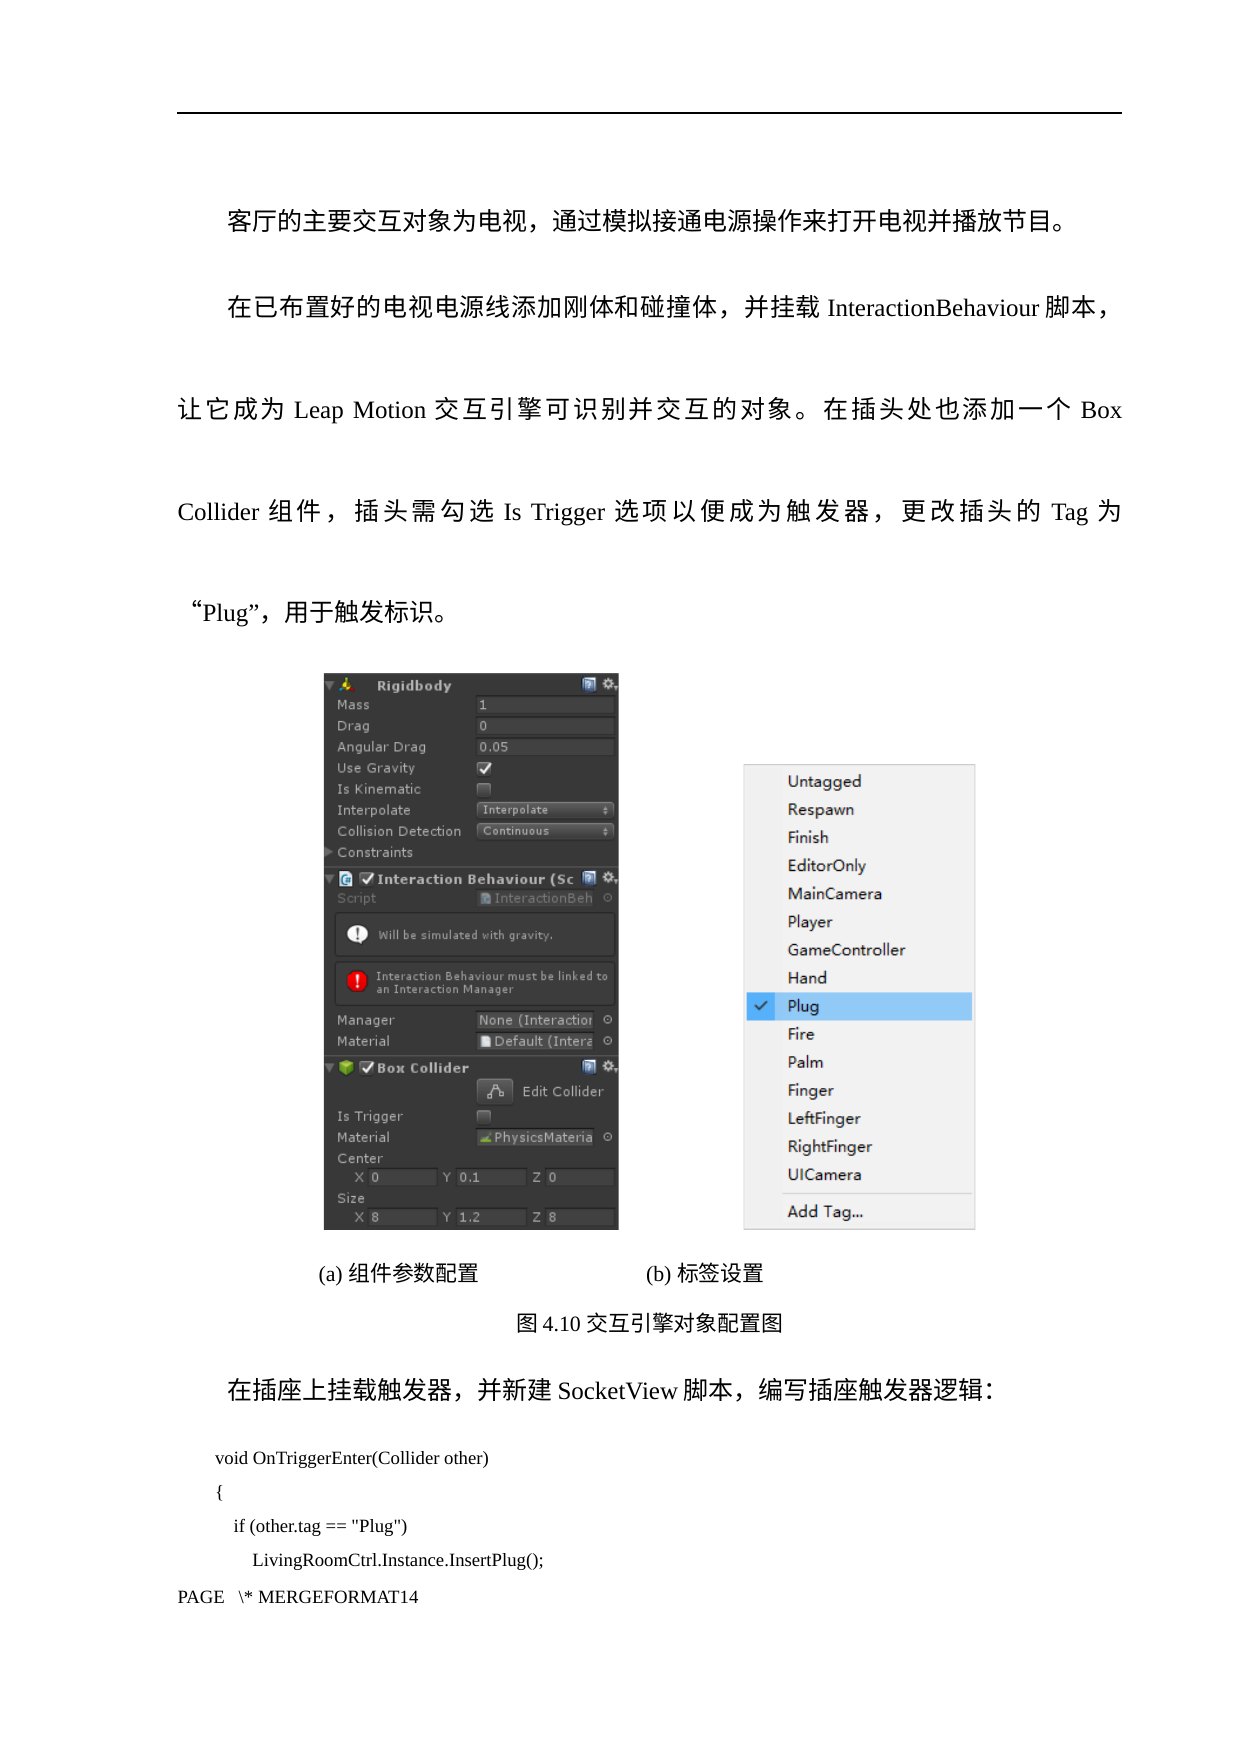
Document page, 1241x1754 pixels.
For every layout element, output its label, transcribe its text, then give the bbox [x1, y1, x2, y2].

picture [323, 673, 619, 1230]
text 在已布置好的电视电源线添加刚体和碰撞体，并挂载InteractionBehaviour脚本，让它成为Leap Motion交互引擎可识别并交互的对象。在插头处也添加一个Box Collider组件，插头需勾选Is Trigger选项以便成为触发器，更改插头的Tag为“Plug”，用于触发标识。 [177, 271, 1122, 645]
text { [177, 1474, 1122, 1508]
picture [743, 764, 976, 1230]
text 图4.10 交互引擎对象配置图 [177, 1304, 1122, 1338]
text 客厅的主要交互对象为电视，通过模拟接通电源操作来打开电视并播放节目。 [177, 185, 1122, 253]
text (a) 组件参数配置 (b) 标签设置 [177, 1255, 1122, 1289]
text 在插座上挂载触发器，并新建SocketView脚本，编写插座触发器逻辑： [177, 1354, 1122, 1422]
text void OnTriggerEnter(Collider other) [177, 1440, 1122, 1474]
text if (other.tag == "Plug") [177, 1508, 1122, 1542]
text LivingRoomCtrl.Instance.InsertPlug(); [177, 1542, 1122, 1576]
